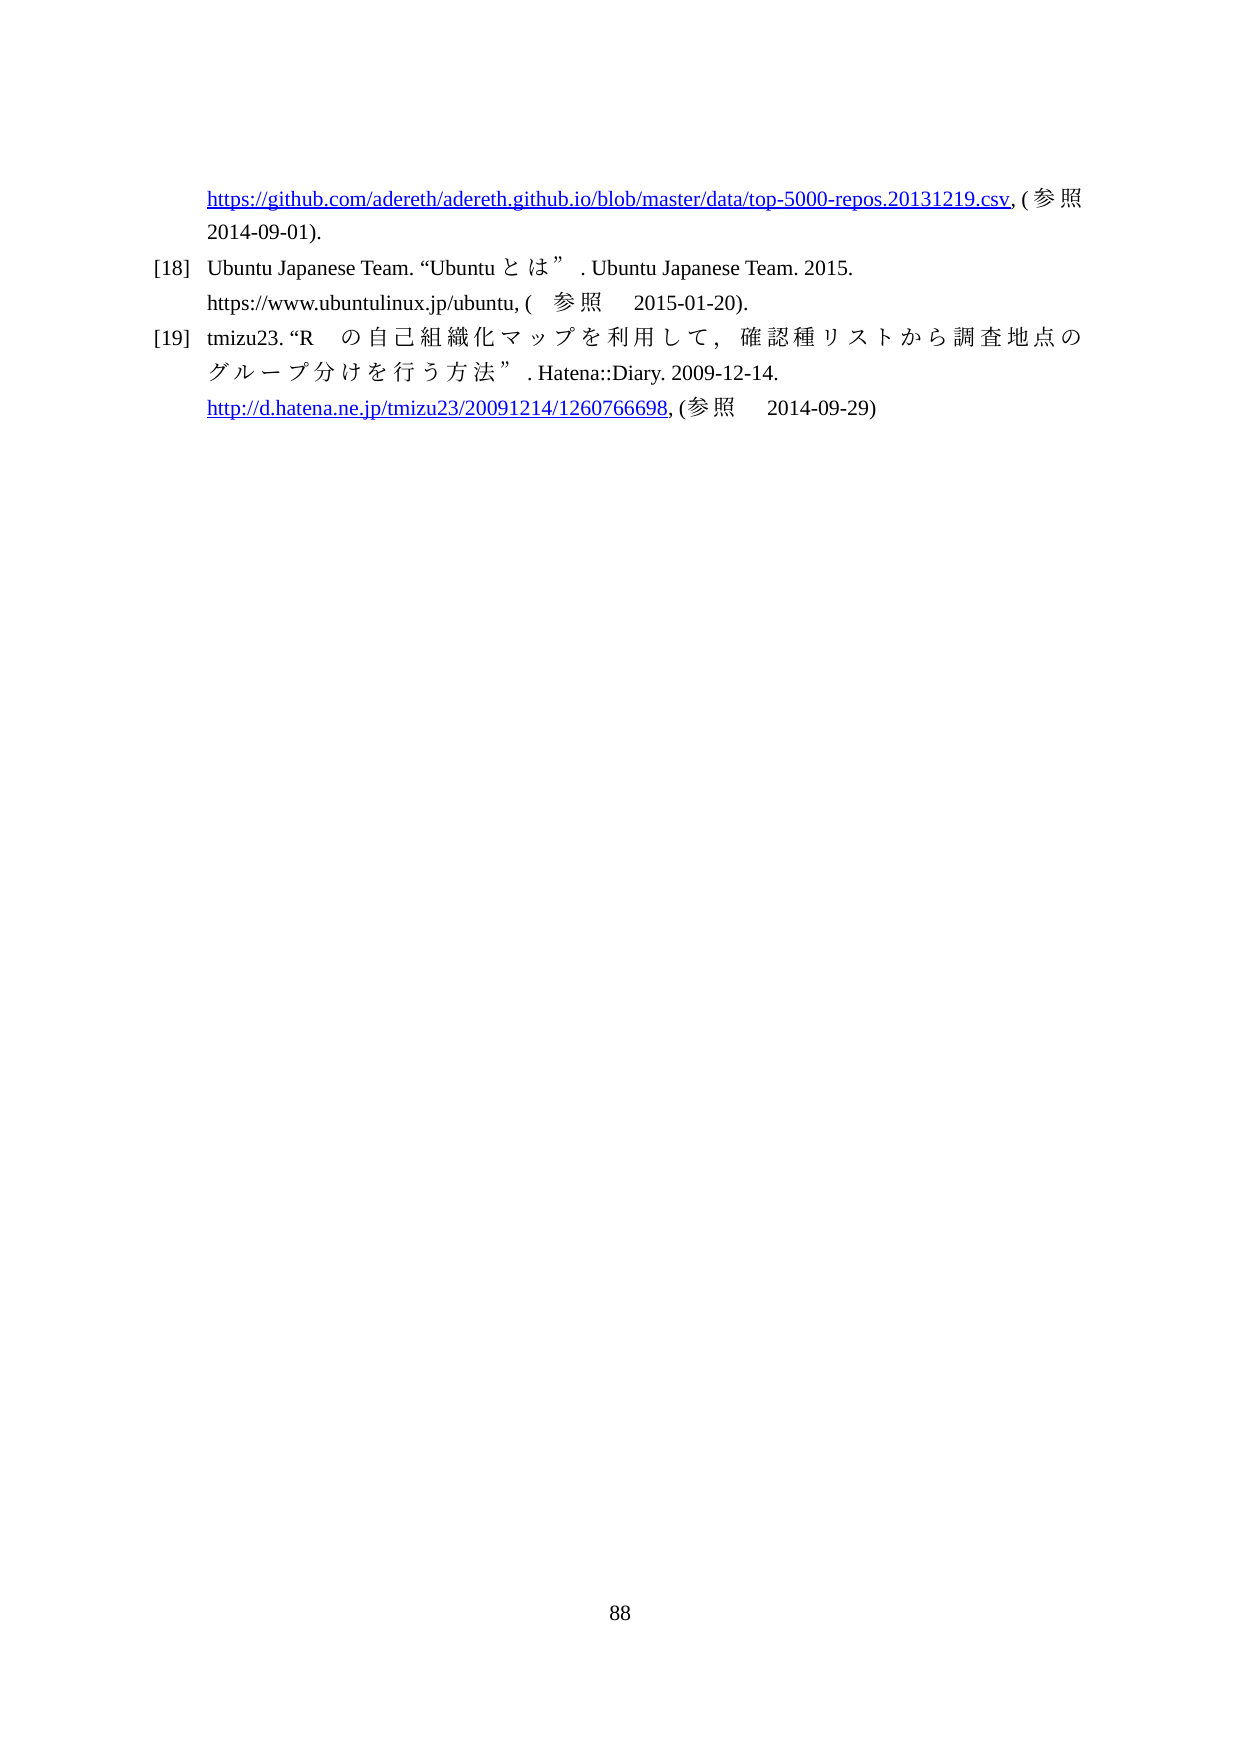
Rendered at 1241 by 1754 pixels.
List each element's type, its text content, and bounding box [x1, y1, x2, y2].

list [153, 179, 1087, 249]
list tmizu23. “Rの自己組織化マップを利用して，確認種リストから調査地点のグループ分けを行う方法”. Hatena::Diary. 2009-12-14. http://d.hatena.ne.jp/tmizu23/20091214/1260766698, (参照 2014-09-29) [153, 319, 1087, 423]
list Ubuntu Japanese Team. “Ubuntuとは”. Ubuntu Japanese Team. 2015. https://www.ubuntulinux.jp/ubuntu, (参照 2015-01-20). [153, 249, 1087, 319]
